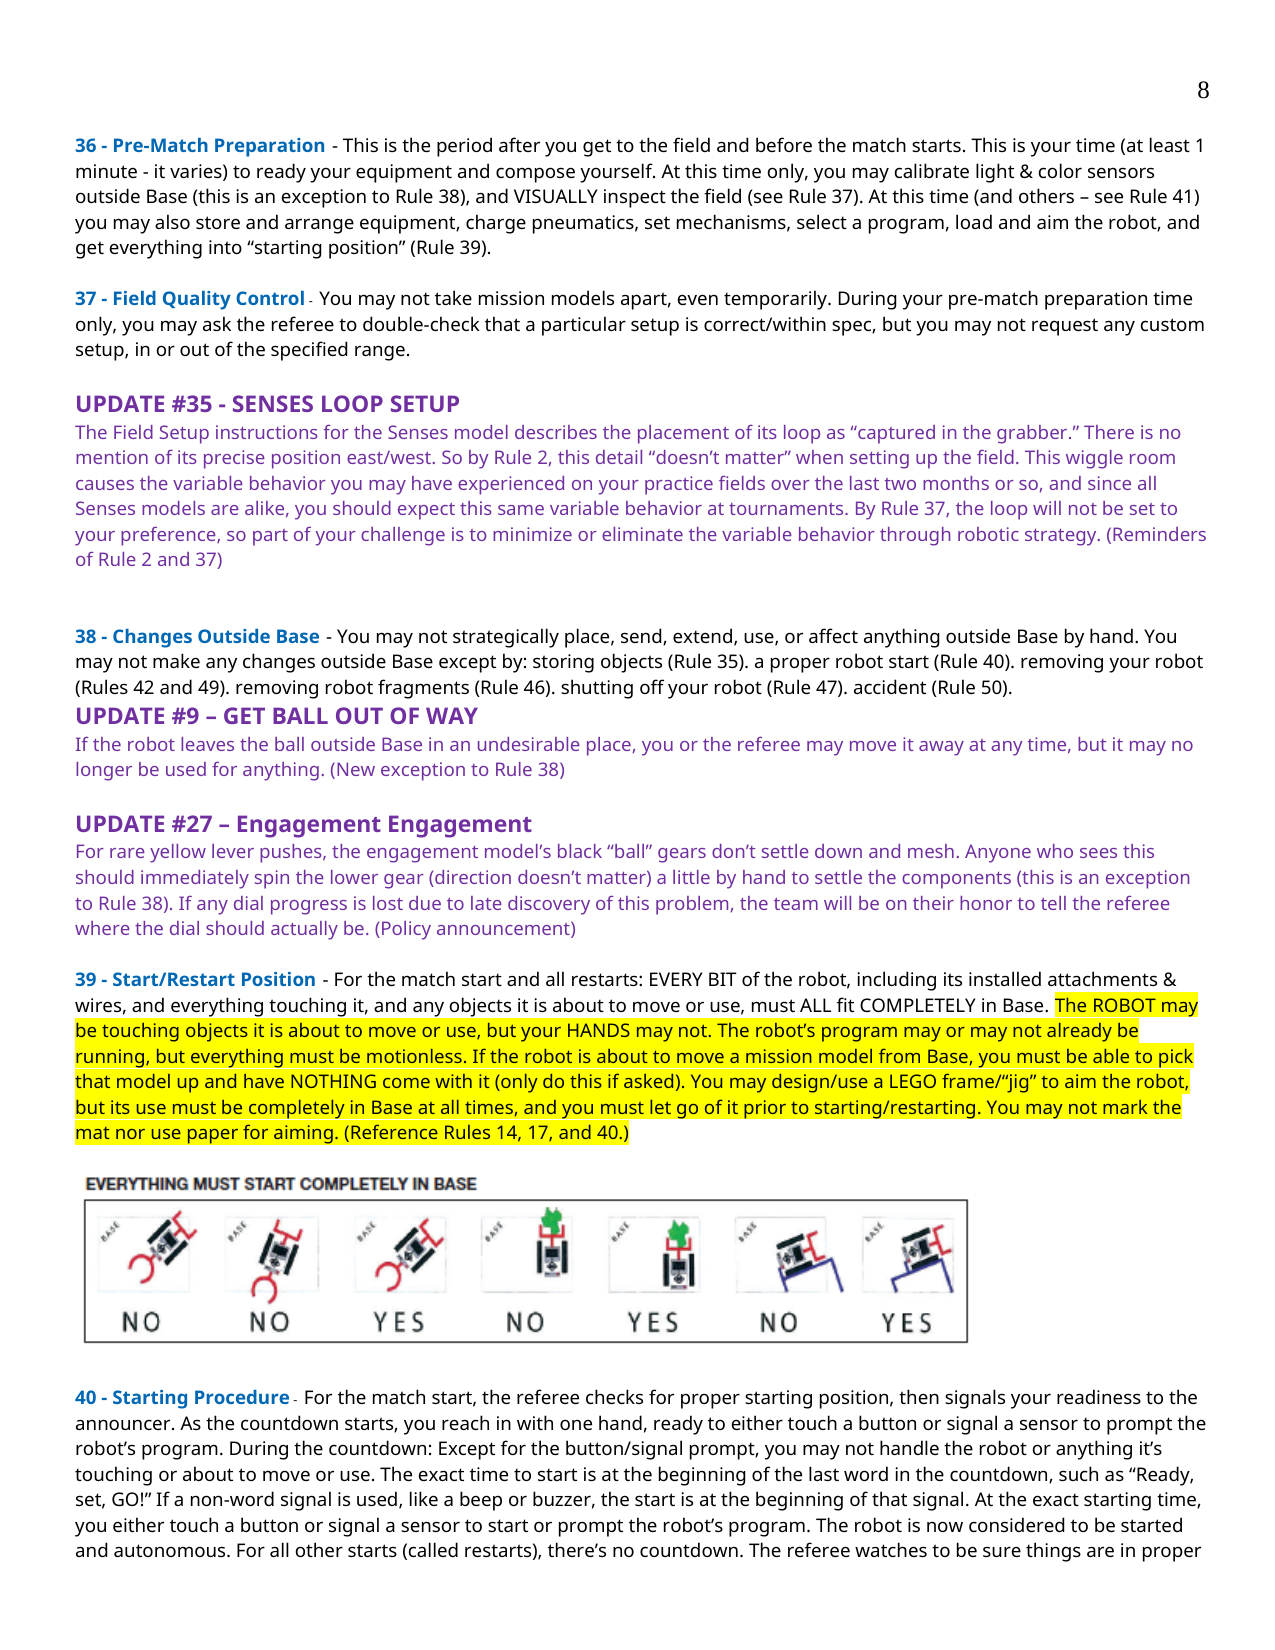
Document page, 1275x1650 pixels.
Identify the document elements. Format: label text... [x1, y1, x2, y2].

text UPDATE #9 – GET BALL OUT OF WAY [75, 700, 1209, 731]
text UPDATE #27 – Engagement Engagement [75, 807, 1209, 839]
text 37 - Field Quality Control - You may not take mission models apart, even temporarily. During your pre-match preparation time only, you may ask the referee to double-check that a particular setup is correct/within spec, but you may not request any custom setup, in or out of the specified range. [75, 286, 1209, 362]
text 39 - Start/Restart Position - For the match start and all restarts: EVERY BIT of the robot, including its installed attachments & wires, and everything touching it, and any objects it is about to move or use, must ALL fit COMPLETELY in Base. The ROBOT may be touching objects it is about to move or use, but your HANDS may not. The robot’s program may or may not already be running, but everything must be motionless. If the robot is about to move a mission model from Base, you must be able to pick that model up and have NOTHING come with it (only do this if asked). You may design/use a LEGO frame/“jig” to aim the robot, but its use must be completely in Base at all times, and you must let go of it prior to starting/restarting. You may not mark the mat nor use paper for aiming. (Reference Rules 14, 17, and 40.) [75, 966, 1209, 1145]
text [75, 1384, 1209, 1563]
text The Field Setup instructions for the Senses model describes the placement of its loop as “captured in the grabber.” There is no mention of its precise position east/west. So by Rule 2, this detail “doesn’t matter” when setting up the field. This wiggle room causes the variable behavior you may have experienced on your practice fields over the last two months or so, and since all Senses models are alike, you should expect this same variable behavior at tournaments. By Rule 37, the loop will not be set to your preference, so part of your challenge is to minimize or eliminate the variable behavior through robotic strategy. (Reminders of Rule 2 and 37) [75, 419, 1209, 572]
text If the robot leaves the ball outside Base in an undesirable place, you or the referee may move it away at any time, but it may no longer be used for anything. (New exception to Rule 38) [75, 731, 1209, 782]
picture [75, 1170, 976, 1351]
text 36 - Pre-Match Preparation - This is the period after you get to the field and before the match starts. This is your time (at least 1 minute - it varies) to ready your equipment and compose yourself. At this time only, you may calibrate light & color sensors outside Base (this is an exception to Rule 38), and VISUALLY inspect the field (see Rule 37). At this time (and others – see Rule 41) you may also store and arrange equipment, charge pneumatics, set mechanisms, select a program, load and aim the robot, and get everything into “starting position” (Rule 39). [75, 132, 1209, 260]
text UPDATE #35 - SENSES LOOP SETUP [75, 388, 1209, 419]
text For rare yellow lever pushes, the engagement model’s black “ball” gears don’t settle down and mesh. Anyone who sees this should immediately spin the lower gear (direction doesn’t matter) a little by hand to settle the components (this is an exception to Rule 38). If any dial progress is lost due to late discovery of this problem, the team will be on their honor to tell the referee where the dial should actually be. (Policy announcement) [75, 839, 1209, 941]
text 38 - Changes Outside Base - You may not strategically place, send, extend, use, or affect anything outside Base by hand. You may not make any changes outside Base except by: storing objects (Rule 35). a proper robot start (Rule 40). removing your robot (Rules 42 and 49). removing robot fragments (Rule 46). shutting off your robot (Rule 47). accident (Rule 50). [75, 623, 1209, 700]
